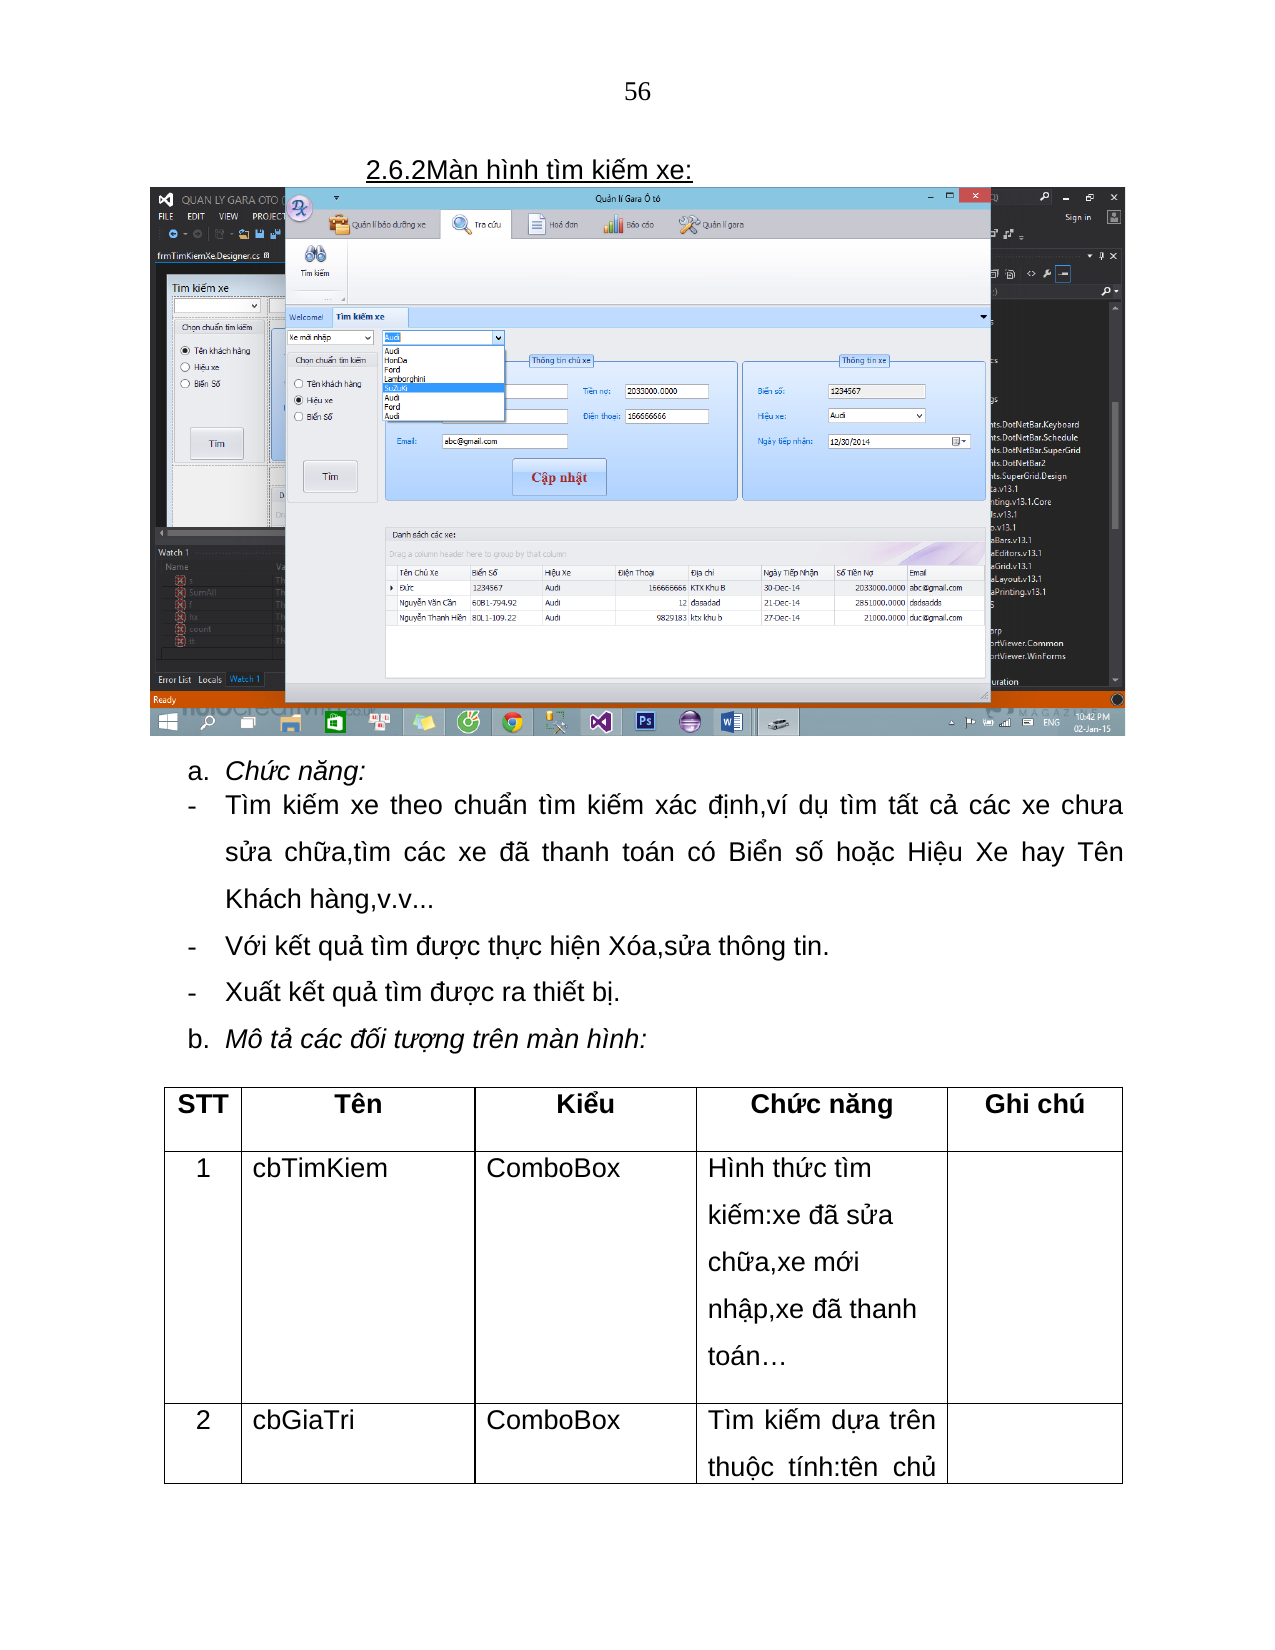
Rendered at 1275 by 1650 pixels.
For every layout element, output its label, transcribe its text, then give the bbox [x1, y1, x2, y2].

table_cell [948, 1404, 1122, 1482]
list Xuất kết quả tìm được ra thiết bị. [187, 976, 1125, 1008]
list Chức năng: [187, 755, 1125, 786]
table_header Ghi chú [948, 1088, 1122, 1151]
table_header STT [165, 1088, 241, 1151]
table_cell [948, 1152, 1122, 1403]
picture [150, 187, 1125, 736]
table_header Tên [242, 1088, 474, 1151]
table_cell ComboBox [476, 1152, 696, 1403]
table_cell 1 [165, 1152, 241, 1403]
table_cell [697, 1404, 947, 1482]
table_cell Hình thức tìm kiếm:xe đã sửa chữa,xe mới nhập,xe đã thanh toán… [697, 1152, 947, 1403]
list Với kết quả tìm được thực hiện Xóa,sửa thông tin. [187, 929, 1125, 961]
table_header Chức năng [697, 1088, 947, 1151]
table_cell 2 [165, 1404, 241, 1482]
table_header Kiểu [476, 1088, 696, 1151]
table_cell cbTimKiem [242, 1152, 474, 1403]
subtitle 2.6.2Màn hình tìm kiếm xe: [366, 154, 1125, 185]
list Tìm kiếm xe theo chuẩn tìm kiếm xác định,ví dụ tìm tất cả các xe chưa sửa chữa,tìm các xe đã thanh toán có Biển số hoặc Hiệu Xe hay Tên Khách hàng,v.v... [187, 789, 1125, 914]
table_cell ComboBox [476, 1404, 696, 1482]
table_cell cbGiaTri [242, 1404, 474, 1482]
list Mô tả các đối tượng trên màn hình: [187, 1023, 1125, 1054]
